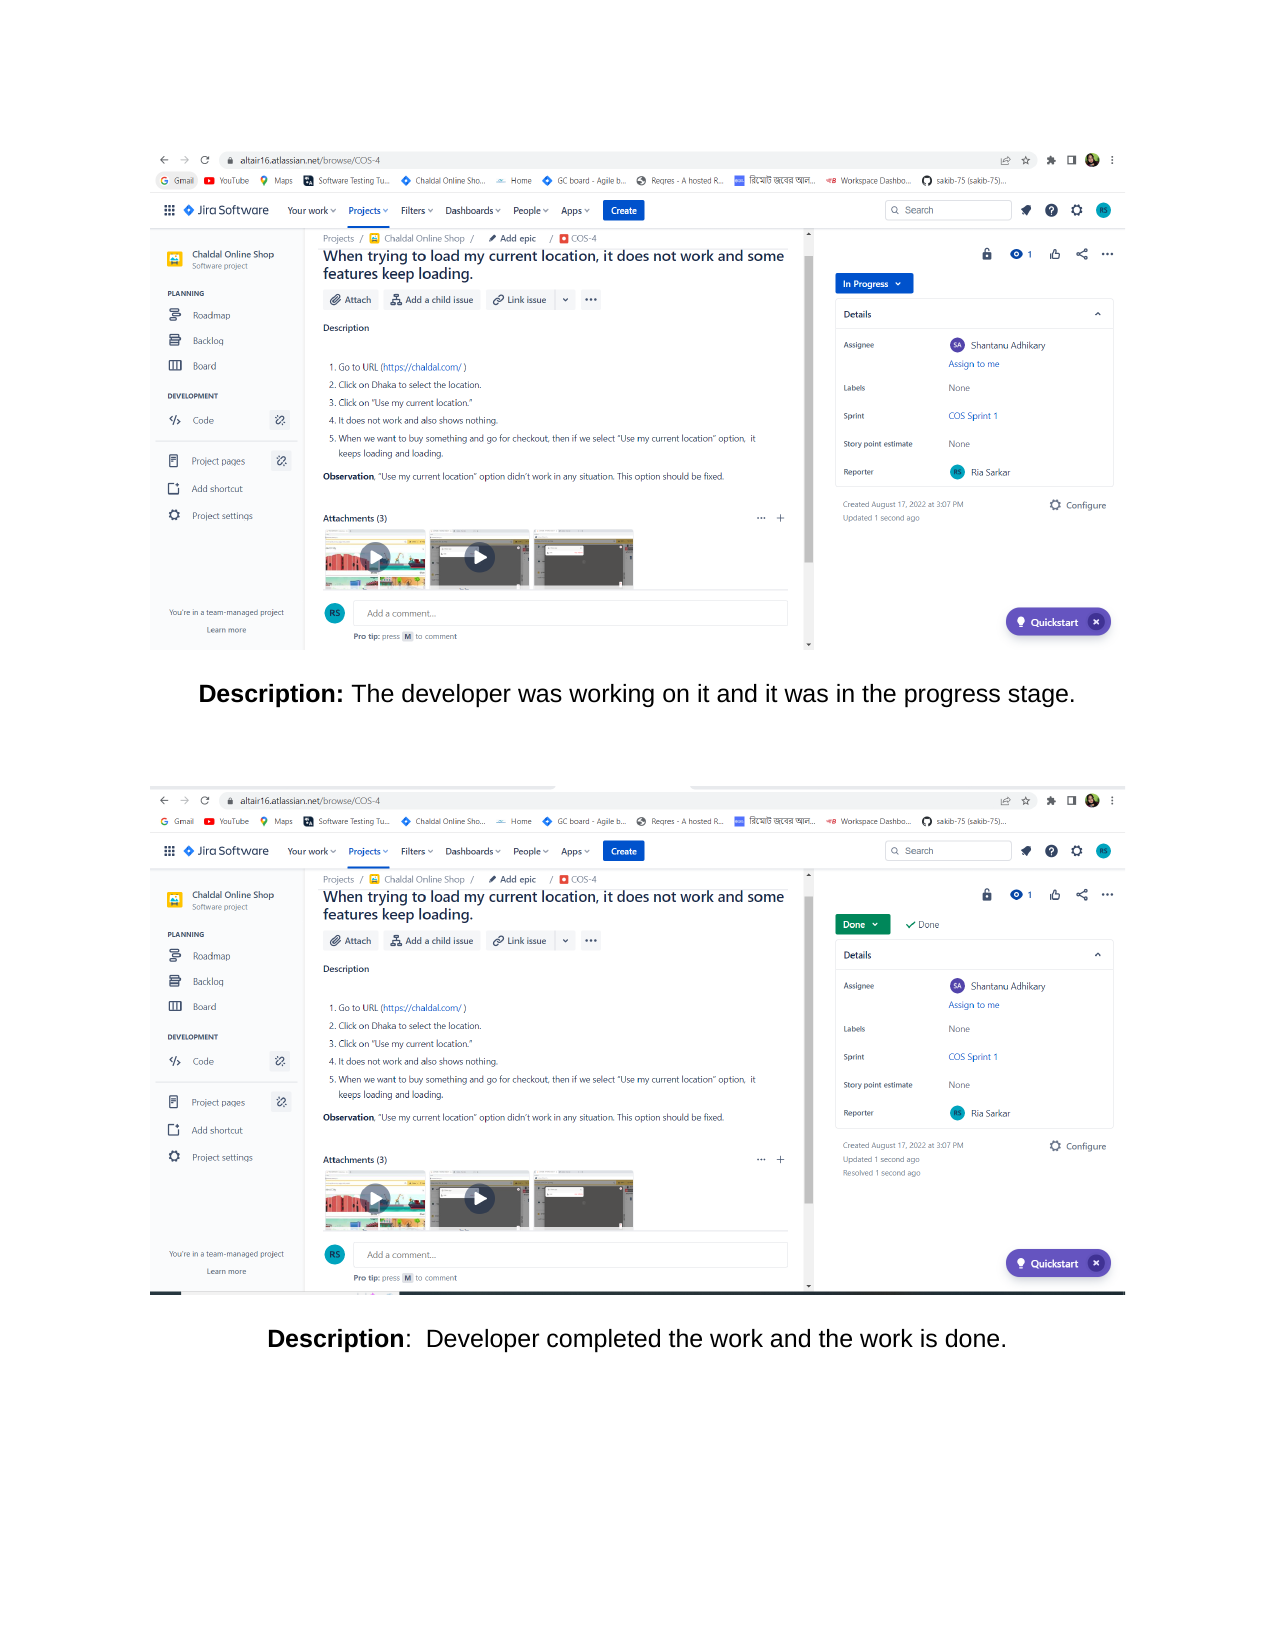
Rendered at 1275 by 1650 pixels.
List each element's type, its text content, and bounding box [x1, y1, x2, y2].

text Description: The developer was working on it and it was in the progress stage. [150, 679, 1125, 708]
text Description: Developer completed the work and the work is done. [150, 1323, 1125, 1352]
picture [150, 150, 1125, 650]
picture [150, 786, 1125, 1295]
